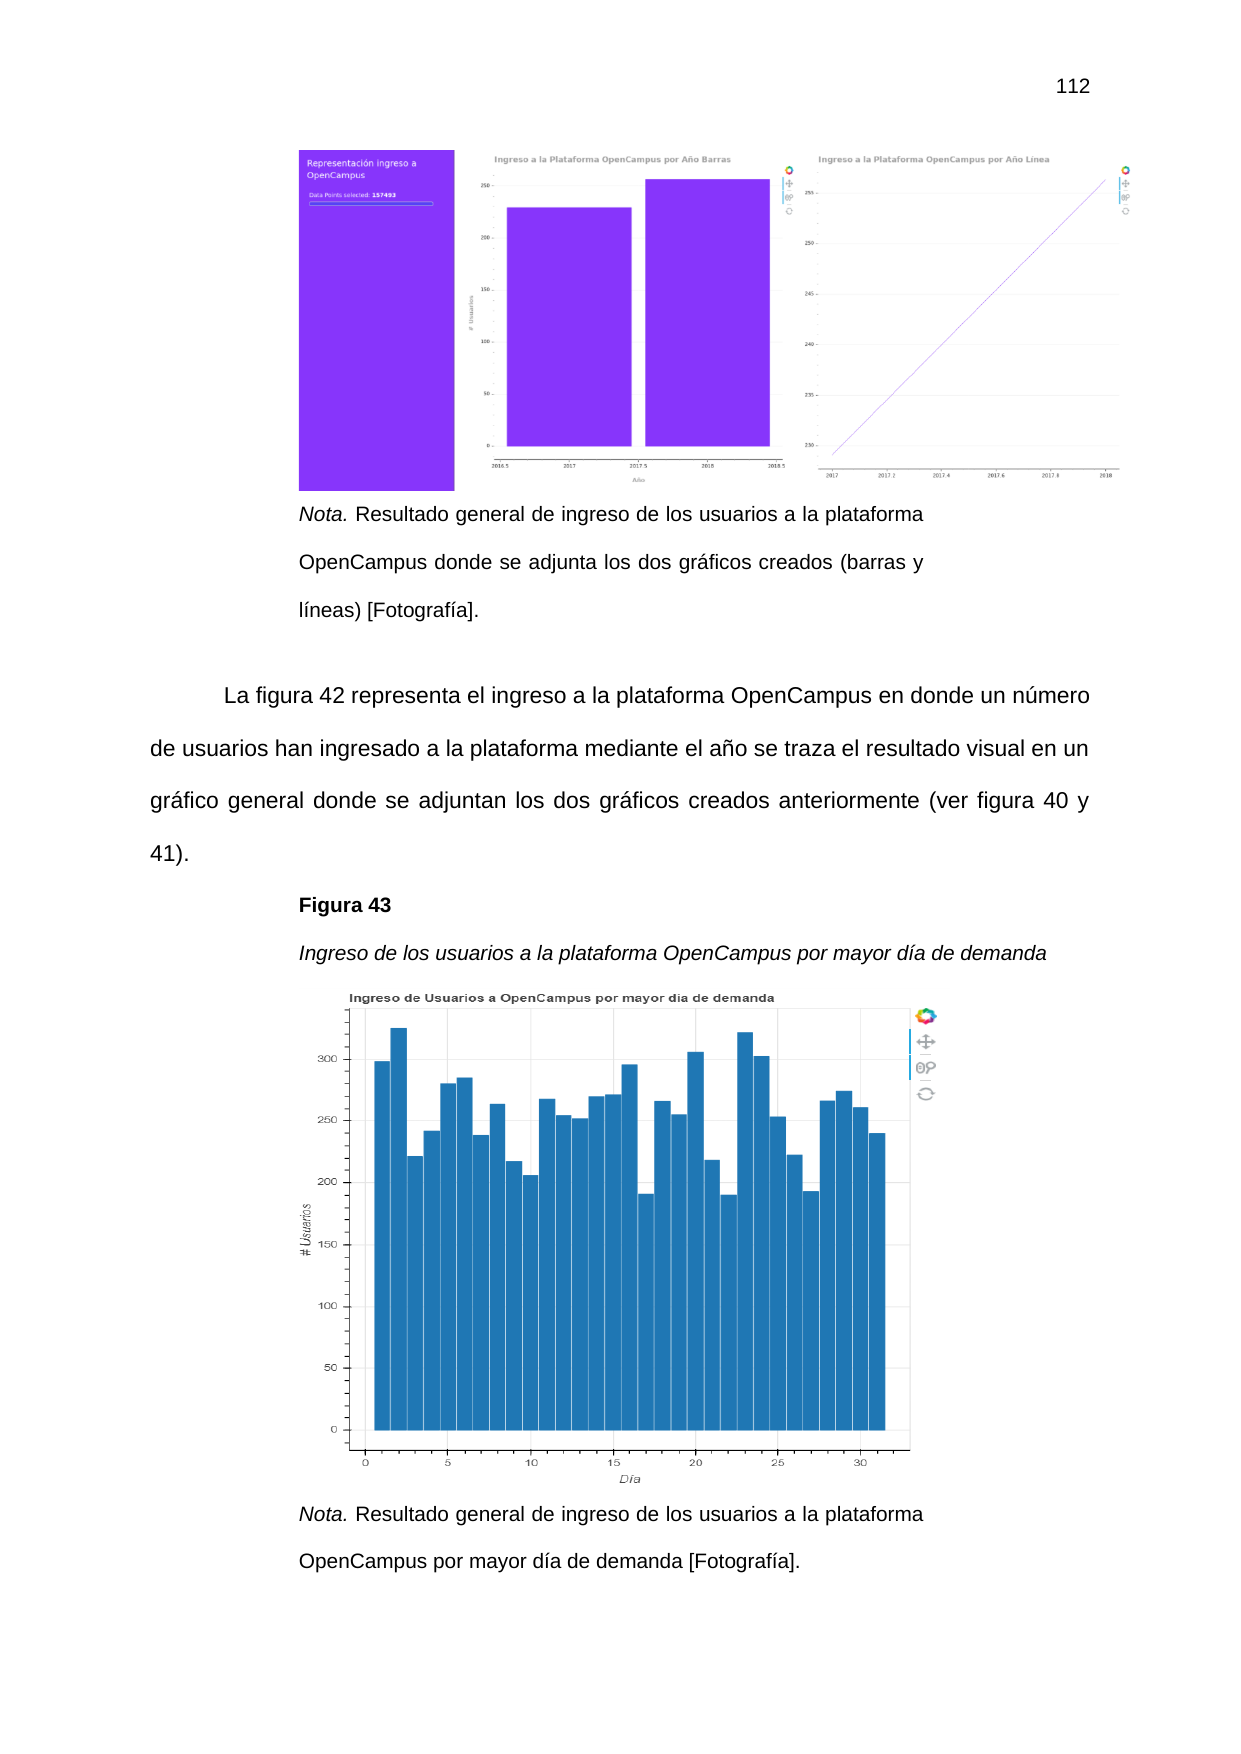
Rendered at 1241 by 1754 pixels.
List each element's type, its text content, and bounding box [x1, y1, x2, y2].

list Figura 43 [299, 893, 925, 917]
list Nota. Resultado general de ingreso de los usuarios a la plataforma OpenCampus por mayor día de demanda [Fotografía]. [299, 1501, 925, 1573]
picture [298, 988, 951, 1490]
list Nota. Resultado general de ingreso de los usuarios a la plataforma OpenCampus donde se adjunta los dos gráficos creados (barras y líneas) [Fotografía]. [299, 502, 925, 622]
text Ingreso de los usuarios a la plataforma OpenCampus por mayor día de demanda [299, 941, 1090, 964]
text La figura 42 representa el ingreso a la plataforma OpenCampus en donde un número de usuarios han ingresado a la plataforma mediante el año se traza el resultado visual en un gráfico general donde se adjuntan los dos gráficos creados anteriormente (ver figura 40 y 41). [150, 682, 1090, 866]
picture [298, 150, 1141, 491]
